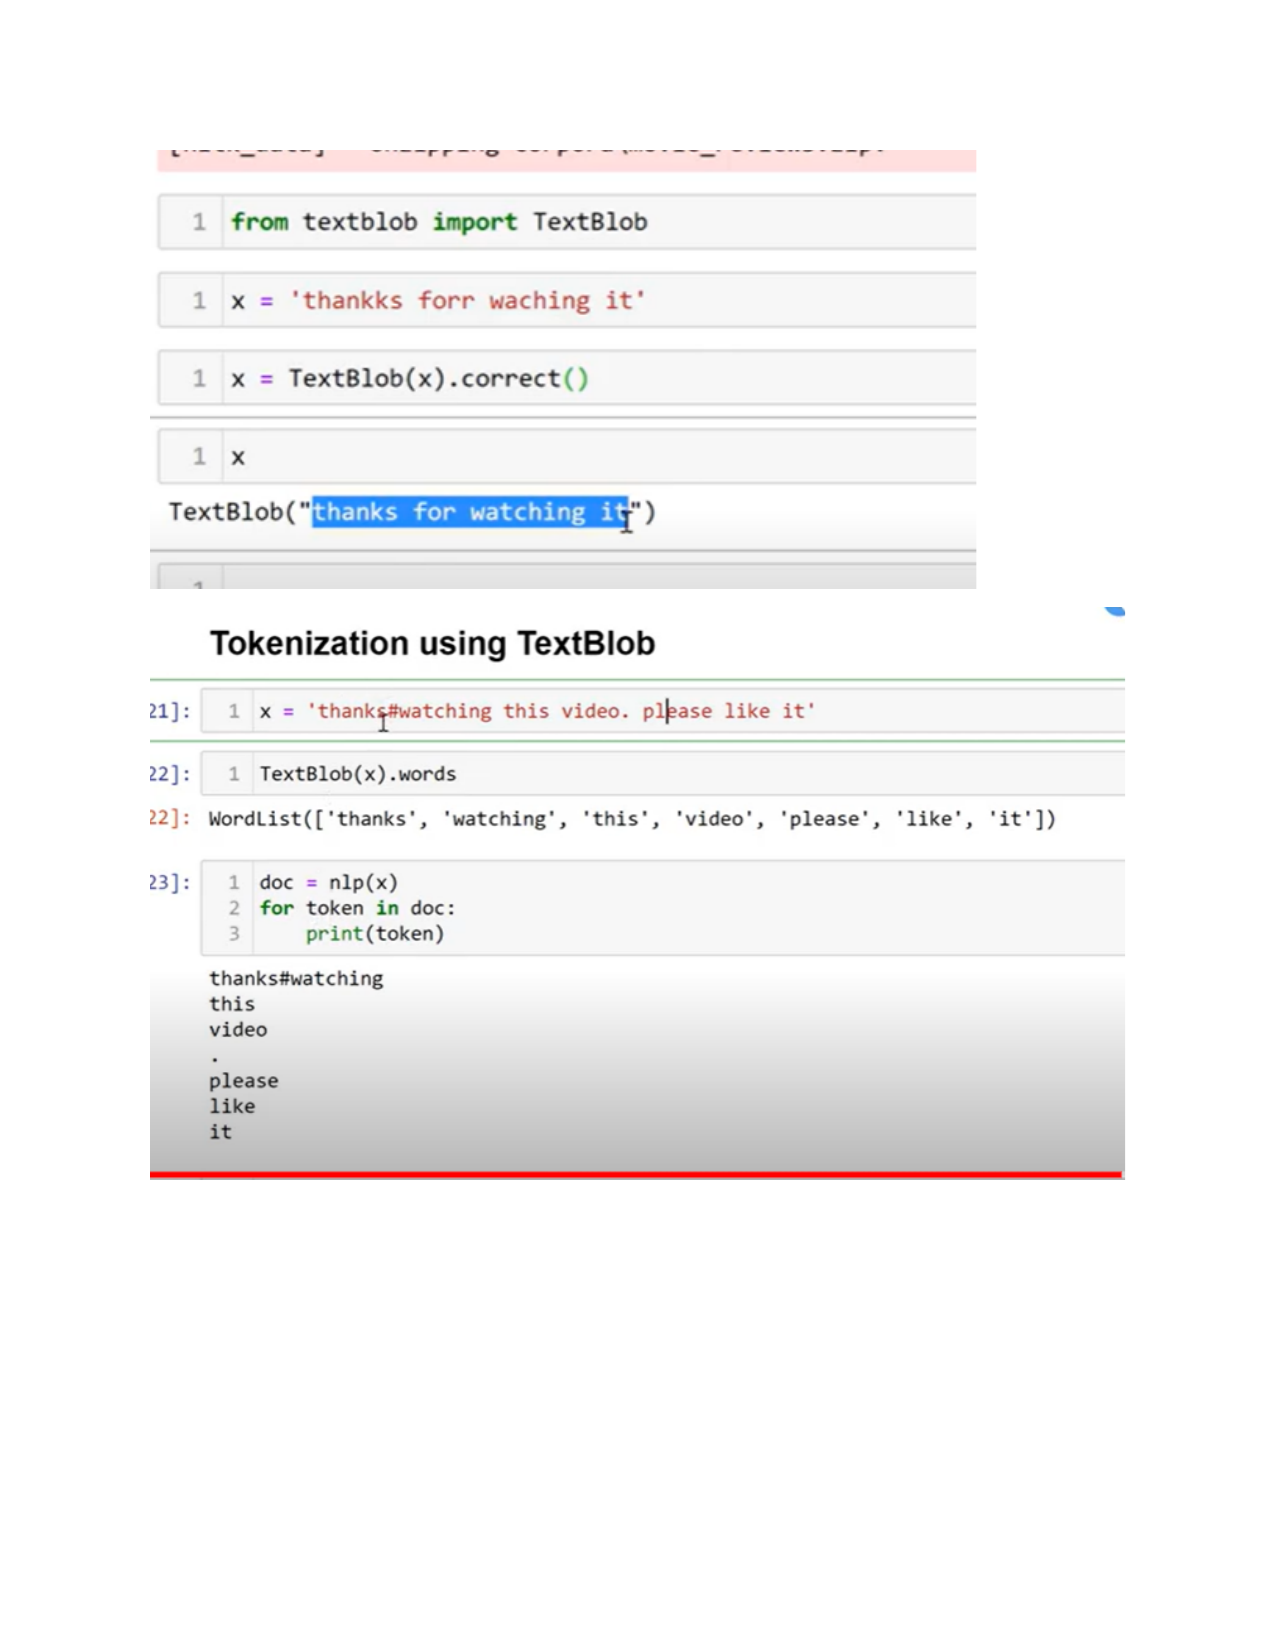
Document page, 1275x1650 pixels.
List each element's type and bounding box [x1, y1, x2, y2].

picture [150, 607, 1125, 1180]
picture [150, 150, 977, 589]
